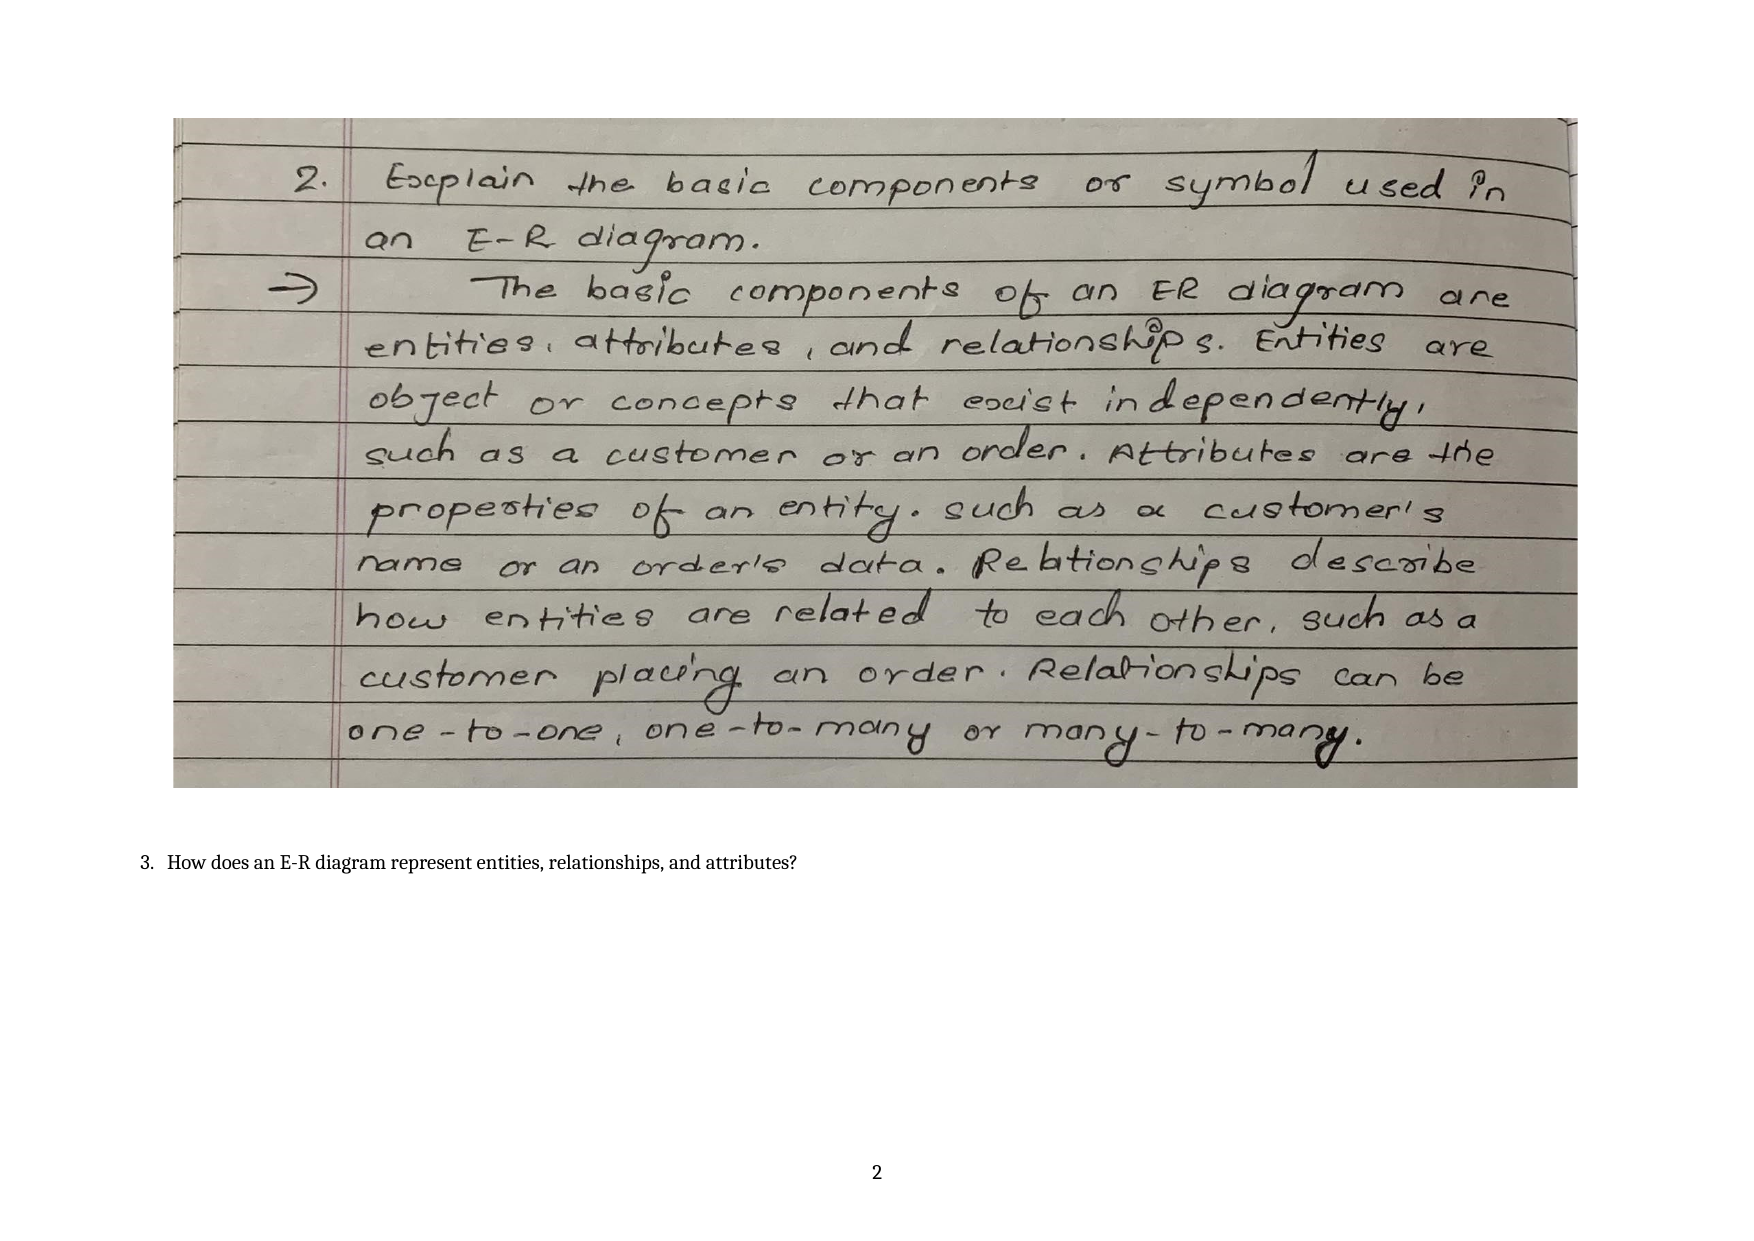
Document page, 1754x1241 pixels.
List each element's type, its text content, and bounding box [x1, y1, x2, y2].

list How does an E-R diagram represent entities, relationships, and attributes? [140, 850, 1577, 874]
picture [173, 118, 1578, 788]
